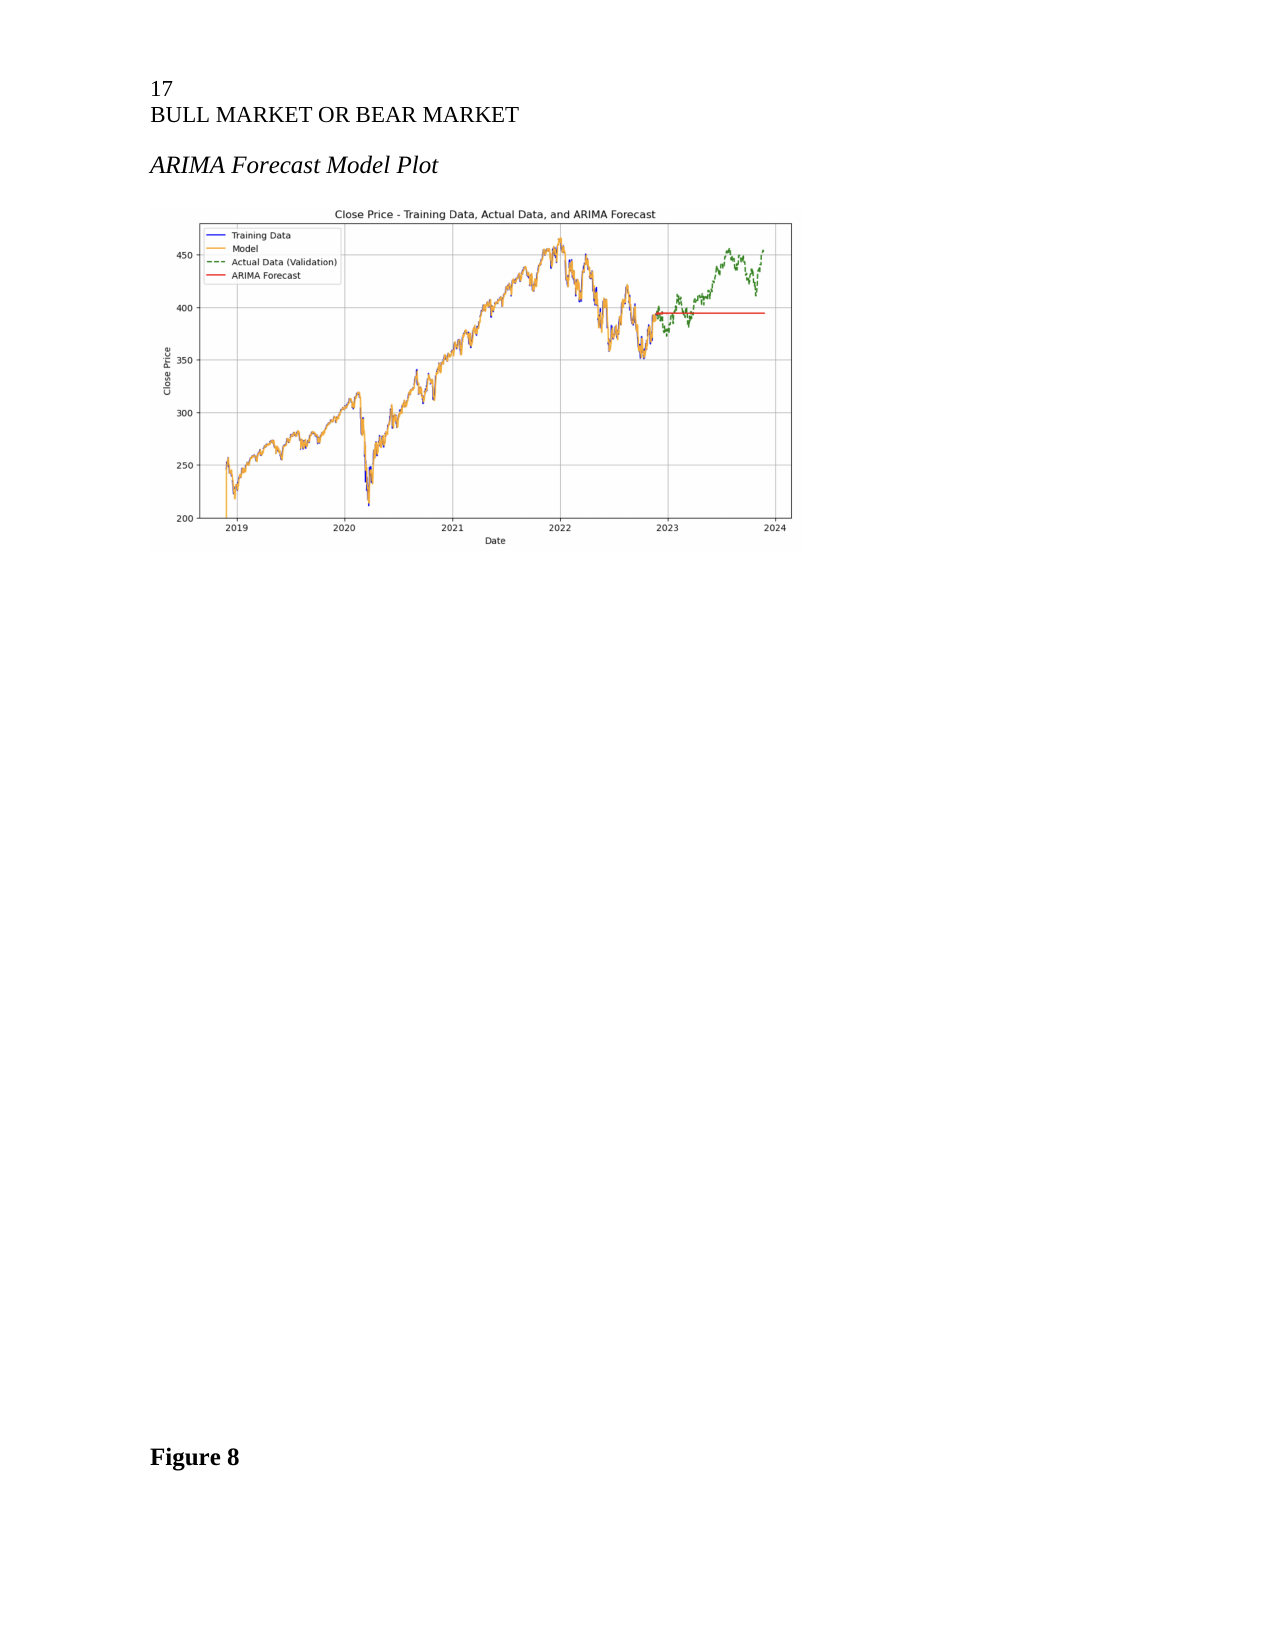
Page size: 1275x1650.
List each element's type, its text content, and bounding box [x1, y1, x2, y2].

text Figure 8 [150, 1442, 1125, 1471]
text ARIMA Forecast Model Plot [150, 150, 1125, 179]
picture [150, 207, 802, 551]
